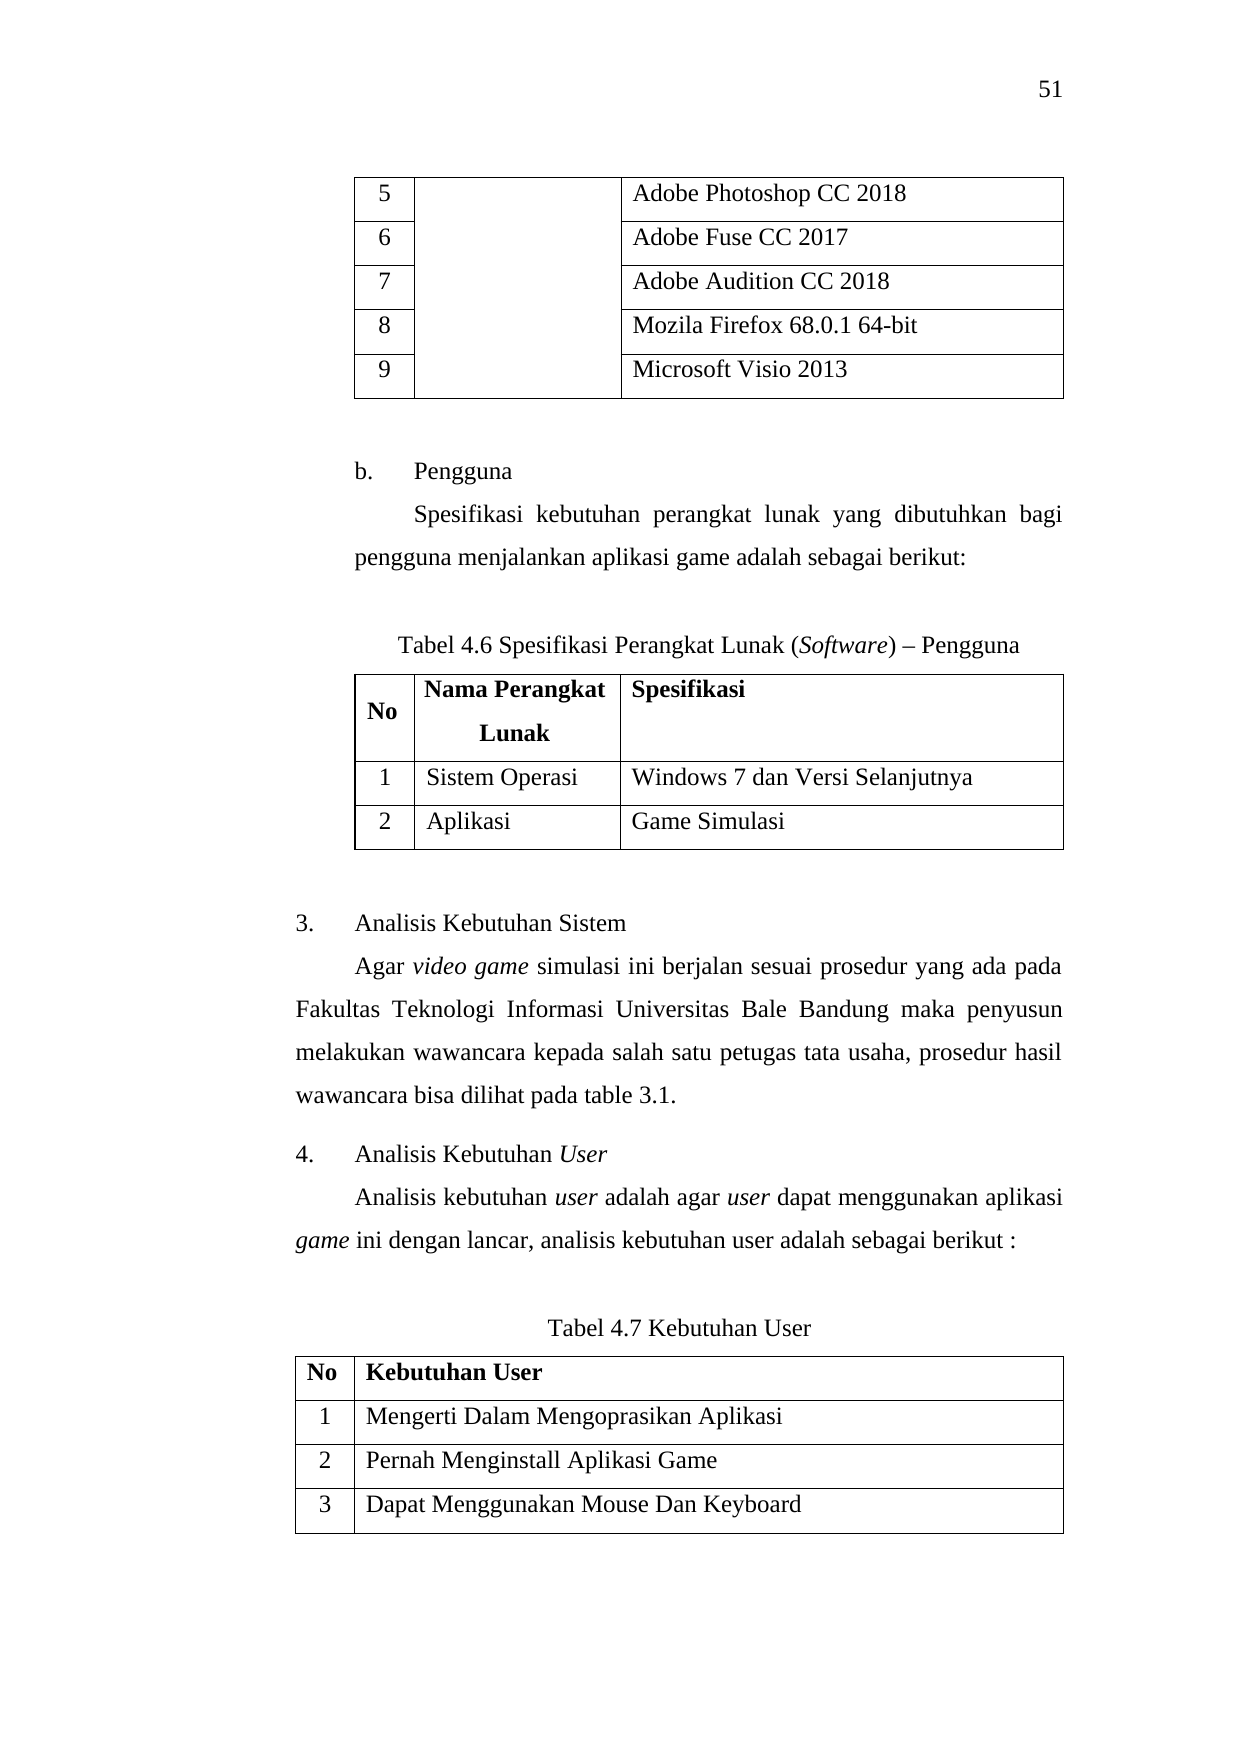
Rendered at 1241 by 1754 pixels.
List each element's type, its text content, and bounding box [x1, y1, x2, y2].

table_cell Adobe Fuse CC 2017 [622, 222, 1063, 265]
text Agar video game simulasi ini berjalan sesuai prosedur yang ada pada Fakultas Teknologi Informasi Universitas Bale Bandung maka penyusun melakukan wawancara kepada salah satu petugas tata usaha, prosedur hasil wawancara bisa dilihat pada table 3.1. [295, 951, 1063, 1109]
table_header Nama Perangkat Lunak [415, 675, 620, 761]
table_cell 1 [356, 762, 414, 805]
table_cell Sistem Operasi [415, 762, 620, 805]
table_cell Game Simulasi [621, 806, 1063, 849]
table_cell 9 [355, 355, 414, 397]
table_cell 5 [355, 178, 414, 221]
table_header No [356, 675, 414, 761]
table_cell 2 [356, 806, 414, 849]
text Tabel 4.6 Spesifikasi Perangkat Lunak (Software) – Pengguna [354, 630, 1063, 659]
table_cell 8 [355, 310, 414, 353]
table_cell 3 [296, 1489, 354, 1532]
text Tabel 4.7 Kebutuhan User [295, 1313, 1063, 1342]
table_header Spesifikasi [621, 675, 1063, 761]
table_cell 7 [355, 266, 414, 309]
table_cell Adobe Audition CC 2018 [622, 266, 1063, 309]
table_header Kebutuhan User [355, 1357, 1063, 1400]
table_cell Dapat Menggunakan Mouse Dan Keyboard [355, 1489, 1063, 1532]
table_cell 6 [355, 222, 414, 265]
table_cell Microsoft Visio 2013 [622, 355, 1063, 397]
list Analisis Kebutuhan User [295, 1139, 1063, 1168]
table_cell Aplikasi [415, 806, 620, 849]
table_cell Adobe Photoshop CC 2018 [622, 178, 1063, 221]
text Analisis kebutuhan user adalah agar user dapat menggunakan aplikasi game ini dengan lancar, analisis kebutuhan user adalah sebagai berikut : [295, 1182, 1063, 1254]
table_cell Mozila Firefox 68.0.1 64-bit [622, 310, 1063, 353]
list Analisis Kebutuhan Sistem [295, 908, 1063, 936]
table_cell 1 [296, 1401, 354, 1444]
table_cell Windows 7 dan Versi Selanjutnya [621, 762, 1063, 805]
table_cell 2 [296, 1445, 354, 1488]
table_header No [296, 1357, 354, 1400]
table_cell Mengerti Dalam Mengoprasikan Aplikasi [355, 1401, 1063, 1444]
list Spesifikasi kebutuhan perangkat lunak yang dibutuhkan bagi pengguna menjalankan aplikasi game adalah sebagai berikut: [354, 499, 1063, 571]
list Pengguna [354, 456, 1063, 485]
table_cell Pernah Menginstall Aplikasi Game [355, 1445, 1063, 1488]
